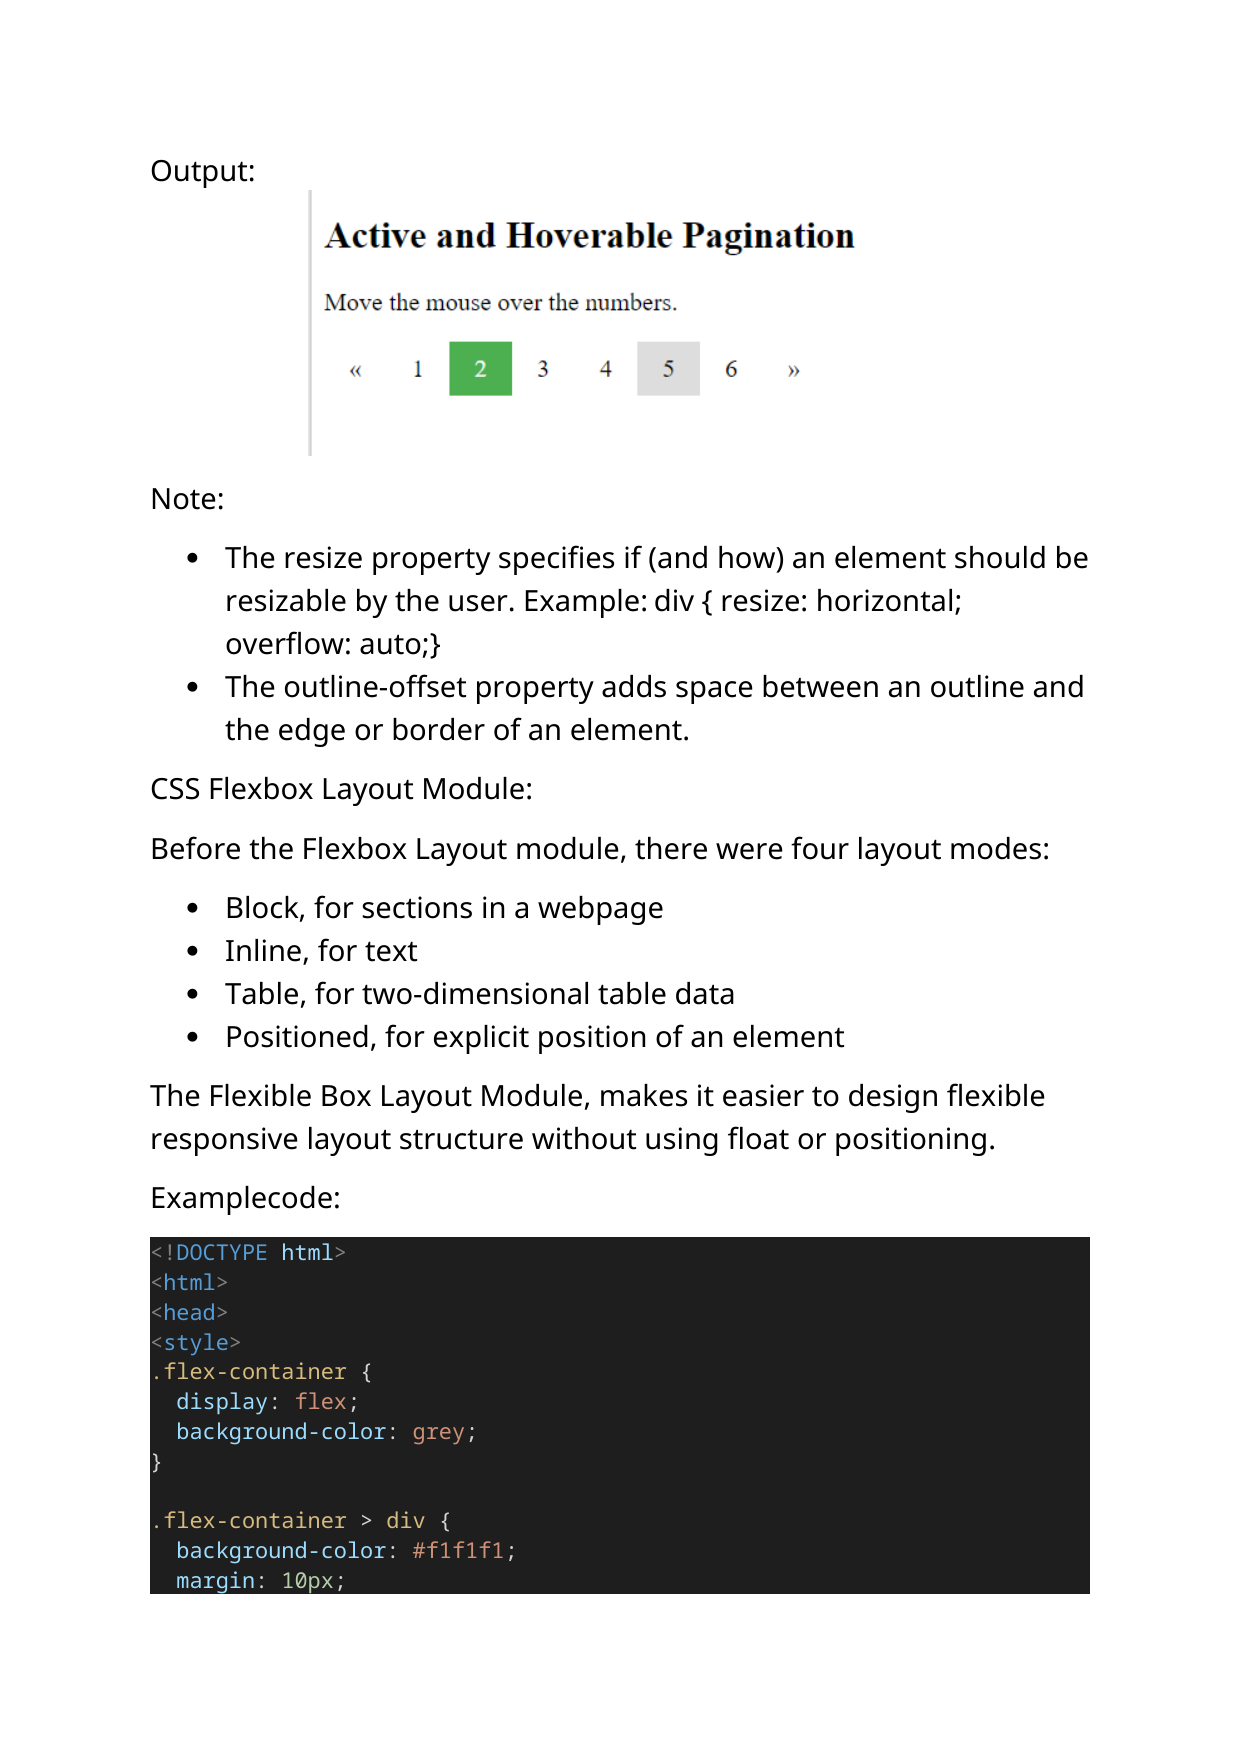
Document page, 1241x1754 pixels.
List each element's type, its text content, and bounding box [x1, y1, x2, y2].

list Positioned, for explicit position of an element [187, 1016, 1090, 1056]
picture [308, 190, 878, 456]
text } [150, 1446, 1090, 1475]
text <head> [150, 1297, 1090, 1326]
list Table, for two-dimensional table data [187, 973, 1090, 1013]
text margin: 10px; [150, 1565, 1090, 1594]
text background-color: #f1f1f1; [150, 1535, 1090, 1565]
text .flex-container > div { [150, 1505, 1090, 1535]
text <html> [150, 1267, 1090, 1297]
text background-color: grey; [150, 1416, 1090, 1446]
list Inline, for text [187, 930, 1090, 970]
text Output: [150, 150, 1090, 190]
text Examplecode: [150, 1178, 1090, 1217]
text CSS Flexbox Layout Module: [150, 768, 1090, 808]
text .flex-container { [150, 1356, 1090, 1386]
text display: flex; [150, 1386, 1090, 1416]
text Before the Flexbox Layout module, there were four layout modes: [150, 828, 1090, 868]
list Block, for sections in a webpage [187, 887, 1090, 927]
list The resize property specifies if (and how) an element should be resizable by the user. Example: div { resize: horizontal; overflow: auto;} [187, 538, 1090, 663]
text <!DOCTYPE html> [150, 1237, 1090, 1267]
list The outline-offset property adds space between an outline and the edge or border of an element. [187, 666, 1090, 749]
text <style> [150, 1326, 1090, 1356]
text The Flexible Box Layout Module, makes it easier to design flexible responsive layout structure without using float or positioning. [150, 1075, 1090, 1158]
